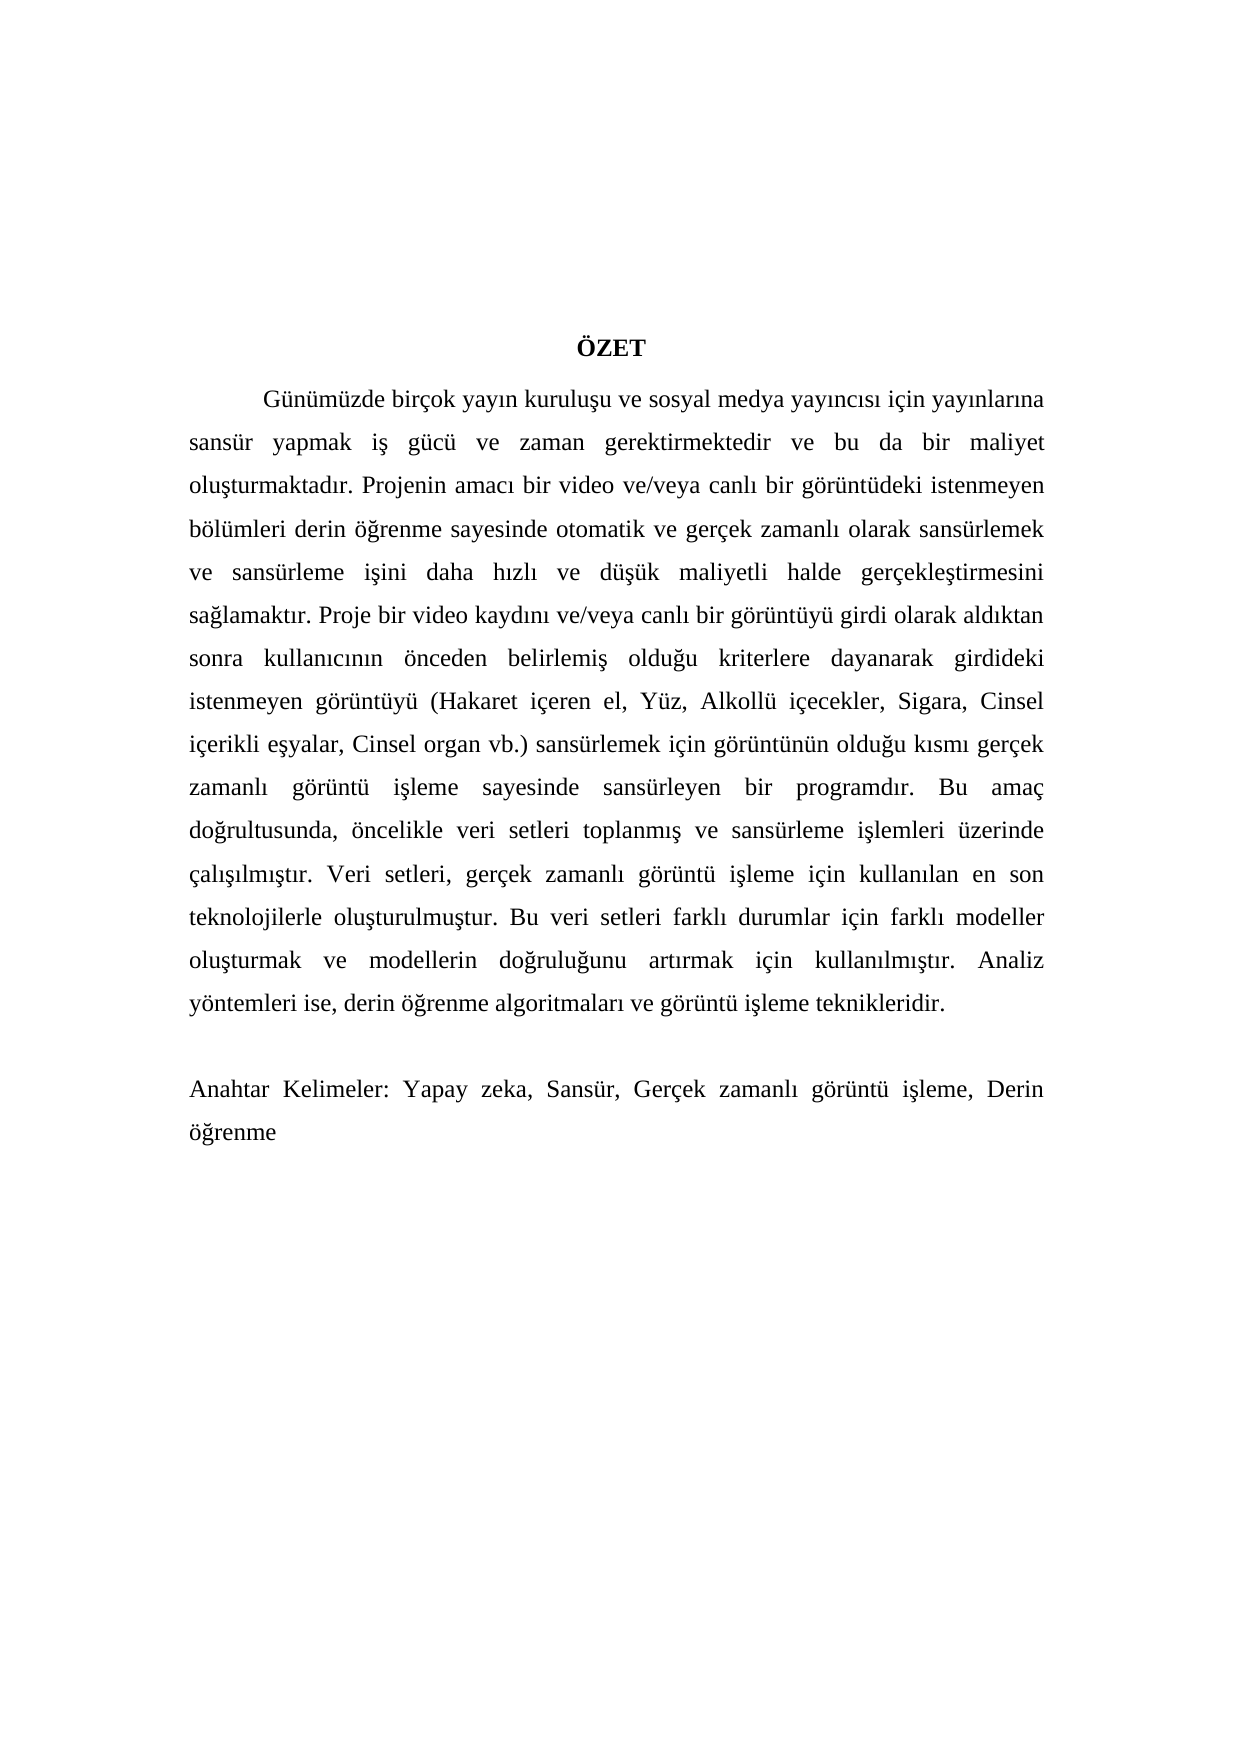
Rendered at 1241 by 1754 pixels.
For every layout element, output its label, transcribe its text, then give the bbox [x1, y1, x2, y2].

subtitle ÖZET [177, 333, 1045, 362]
text Anahtar Kelimeler: Yapay zeka, Sansür, Gerçek zamanlı görüntü işleme, Derin öğrenme [189, 1074, 1045, 1189]
text Günümüzde birçok yayın kuruluşu ve sosyal medya yayıncısı için yayınlarına sansür yapmak iş gücü ve zaman gerektirmektedir ve bu da bir maliyet oluşturmaktadır. Projenin amacı bir video ve/veya canlı bir görüntüdeki istenmeyen bölümleri derin öğrenme sayesinde otomatik ve gerçek zamanlı olarak sansürlemek ve sansürleme işini daha hızlı ve düşük maliyetli halde gerçekleştirmesini sağlamaktır. Proje bir video kaydını ve/veya canlı bir görüntüyü girdi olarak aldıktan sonra kullanıcının önceden belirlemiş olduğu kriterlere dayanarak girdideki istenmeyen görüntüyü (Hakaret içeren el, Yüz, Alkollü içecekler, Sigara, Cinsel içerikli eşyalar, Cinsel organ vb.) sansürlemek için görüntünün olduğu kısmı gerçek zamanlı görüntü işleme sayesinde sansürleyen bir programdır. Bu amaç doğrultusunda, öncelikle veri setleri toplanmış ve sansürleme işlemleri üzerinde çalışılmıştır. Veri setleri, gerçek zamanlı görüntü işleme için kullanılan en son teknolojilerle oluşturulmuştur. Bu veri setleri farklı durumlar için farklı modeller oluşturmak ve modellerin doğruluğunu artırmak için kullanılmıştır. Analiz yöntemleri ise, derin öğrenme algoritmaları ve görüntü işleme teknikleridir. [189, 384, 1045, 1017]
